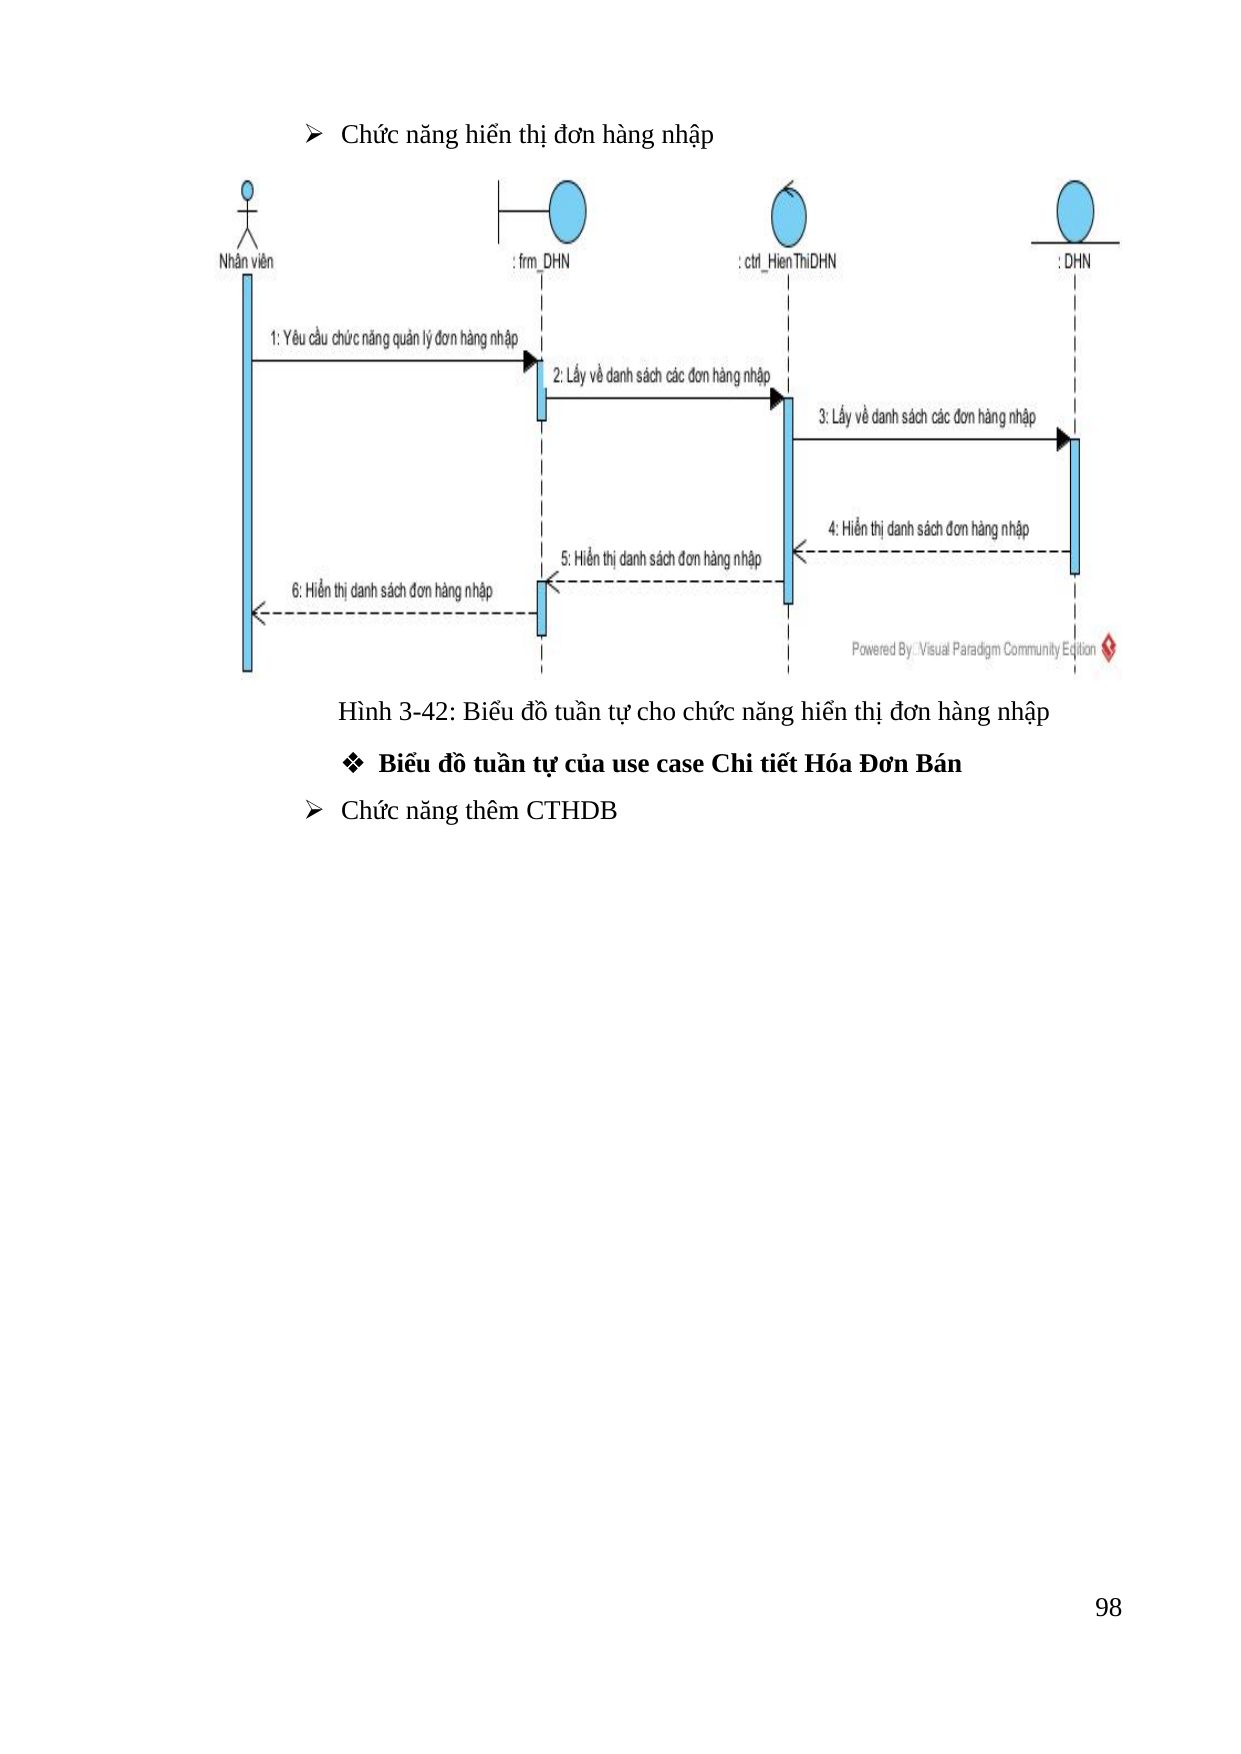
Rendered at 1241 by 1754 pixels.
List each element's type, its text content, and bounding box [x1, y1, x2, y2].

list Biểu đồ tuần tự của use case Chi tiết Hóa Đơn Bán [341, 747, 1122, 778]
picture [206, 177, 1122, 680]
list Chức năng hiển thị đơn hàng nhập [303, 118, 1122, 149]
list Chức năng thêm CTHDB [303, 794, 1122, 825]
